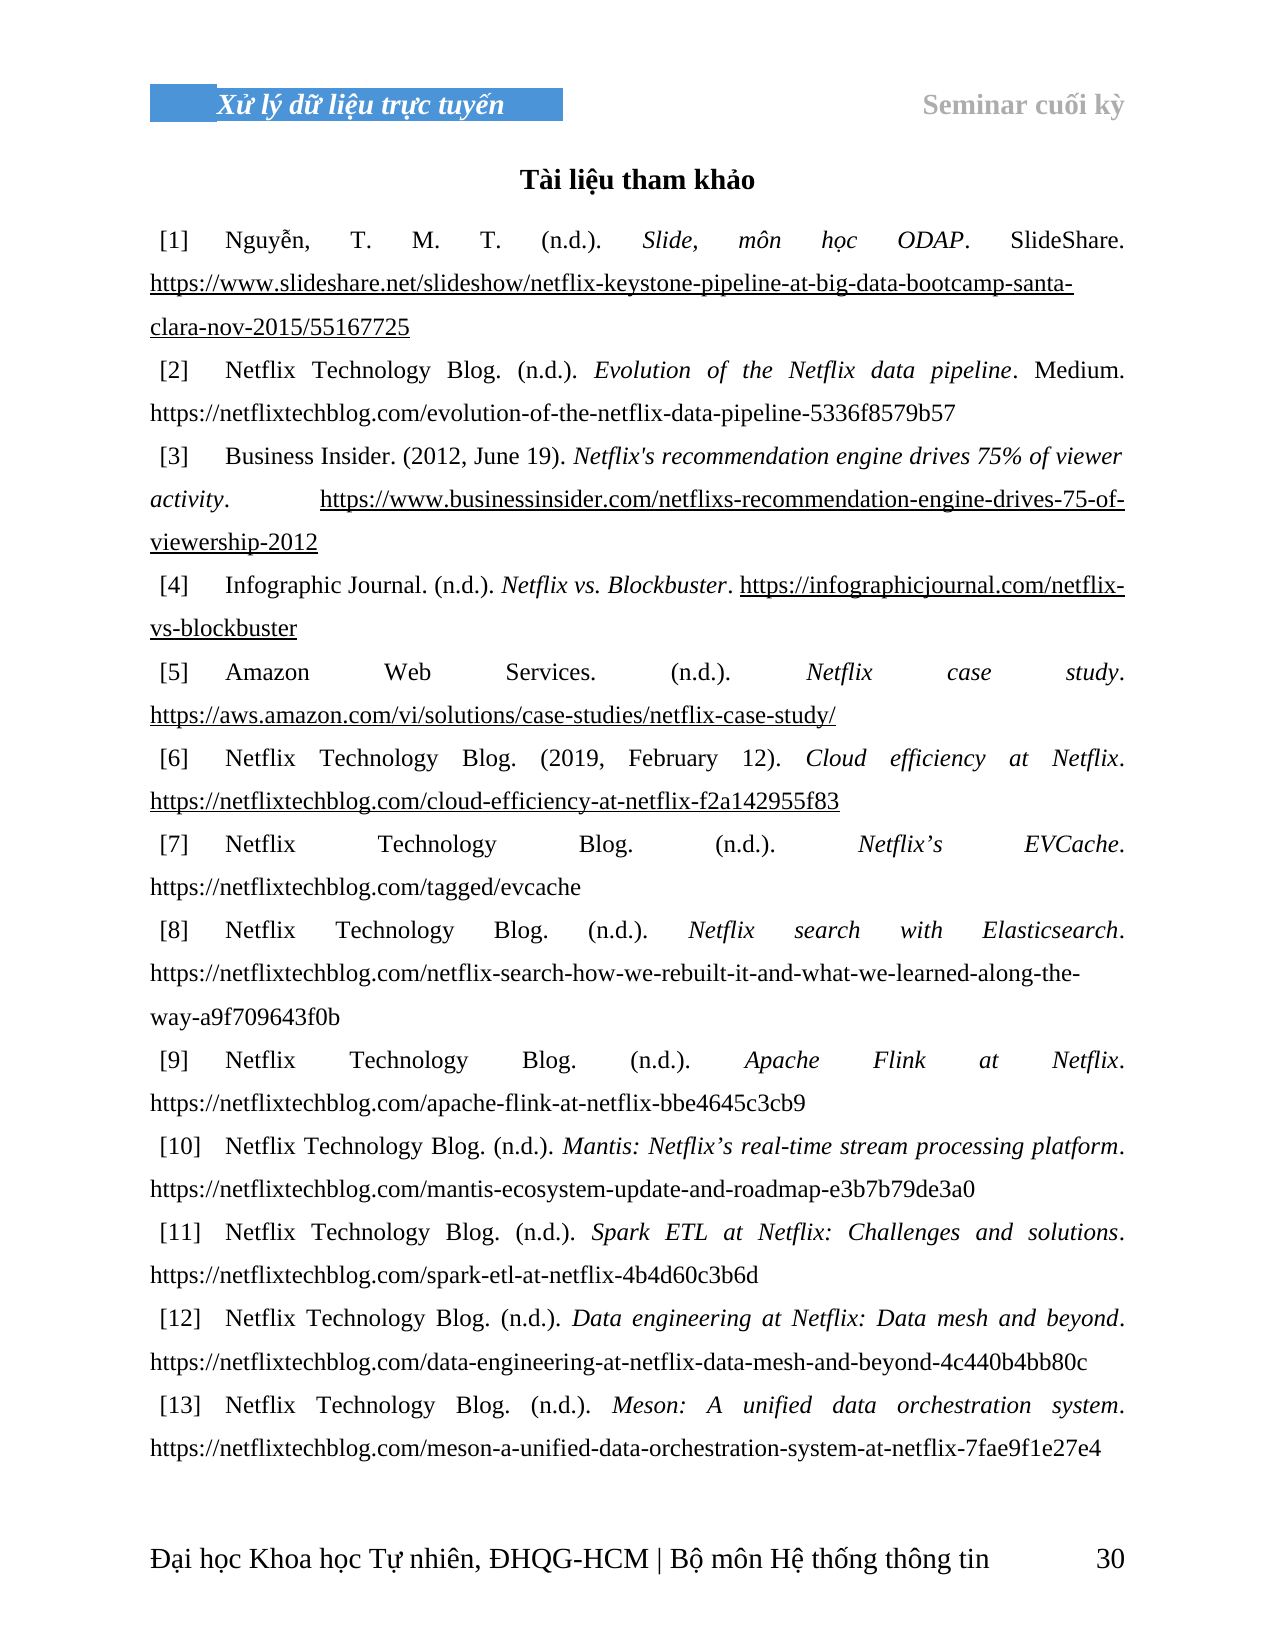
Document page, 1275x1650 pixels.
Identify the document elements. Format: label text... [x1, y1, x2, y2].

list Netflix Technology Blog. (2019, February 12). Cloud efficiency at Netflix. https://netflixtechblog.com/cloud-efficiency-at-netflix-f2a142955f83 [150, 743, 1125, 815]
subtitle Tài liệu tham khảo [150, 162, 1125, 196]
list Netflix Technology Blog. (n.d.). Data engineering at Netflix: Data mesh and beyond. https://netflixtechblog.com/data-engineering-at-netflix-data-mesh-and-beyond-4c440b4bb80c [150, 1303, 1125, 1375]
list Nguyễn, T. M. T. (n.d.). Slide, môn học ODAP. SlideShare. https://www.slideshare.net/slideshow/netflix-keystone-pipeline-at-big-data-bootcamp-santa-clara-nov-2015/55167725 [150, 225, 1125, 340]
list Netflix Technology Blog. (n.d.). Evolution of the Netflix data pipeline. Medium. https://netflixtechblog.com/evolution-of-the-netflix-data-pipeline-5336f8579b57 [150, 355, 1125, 427]
list Business Insider. (2012, June 19). Netflix's recommendation engine drives 75% of viewer activity. https://www.businessinsider.com/netflixs-recommendation-engine-drives-75-of-viewership-2012 [150, 441, 1125, 556]
list Netflix Technology Blog. (n.d.). Apache Flink at Netflix. https://netflixtechblog.com/apache-flink-at-netflix-bbe4645c3cb9 [150, 1045, 1125, 1117]
list Netflix Technology Blog. (n.d.). Mantis: Netflix’s real-time stream processing platform. https://netflixtechblog.com/mantis-ecosystem-update-and-roadmap-e3b7b79de3a0 [150, 1131, 1125, 1203]
list Netflix Technology Blog. (n.d.). Meson: A unified data orchestration system. https://netflixtechblog.com/meson-a-unified-data-orchestration-system-at-netflix-7fae9f1e27e4 [150, 1390, 1125, 1462]
list Infographic Journal. (n.d.). Netflix vs. Blockbuster. https://infographicjournal.com/netflix-vs-blockbuster [150, 570, 1125, 642]
list Netflix Technology Blog. (n.d.). Spark ETL at Netflix: Challenges and solutions. https://netflixtechblog.com/spark-etl-at-netflix-4b4d60c3b6d [150, 1217, 1125, 1289]
list Netflix Technology Blog. (n.d.). Netflix’s EVCache. https://netflixtechblog.com/tagged/evcache [150, 829, 1125, 901]
list Netflix Technology Blog. (n.d.). Netflix search with Elasticsearch. https://netflixtechblog.com/netflix-search-how-we-rebuilt-it-and-what-we-learned-along-the-way-a9f709643f0b [150, 915, 1125, 1030]
list Amazon Web Services. (n.d.). Netflix case study. https://aws.amazon.com/vi/solutions/case-studies/netflix-case-study/ [150, 657, 1125, 728]
